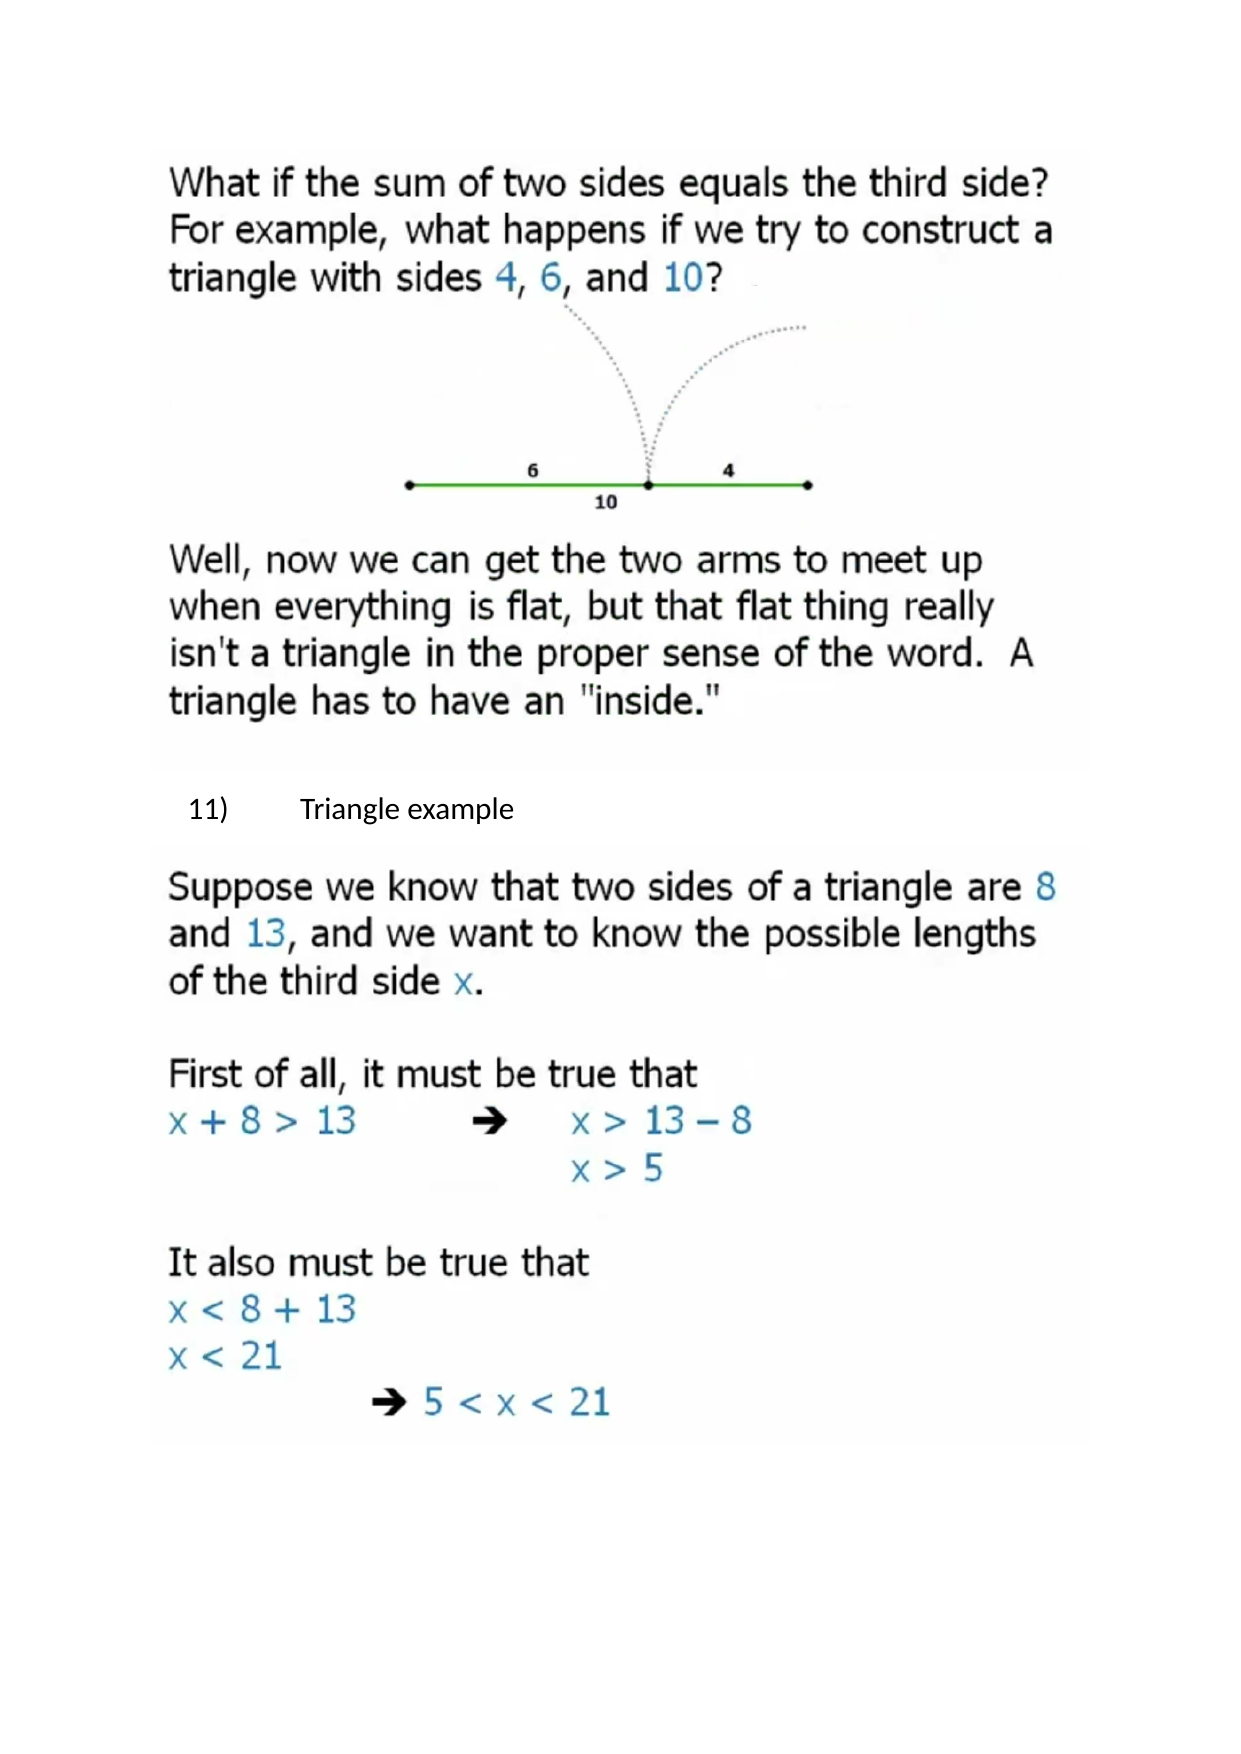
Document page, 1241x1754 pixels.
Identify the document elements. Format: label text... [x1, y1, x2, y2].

list Triangle example [187, 789, 1090, 827]
picture [150, 846, 1091, 1444]
picture [150, 150, 1091, 770]
